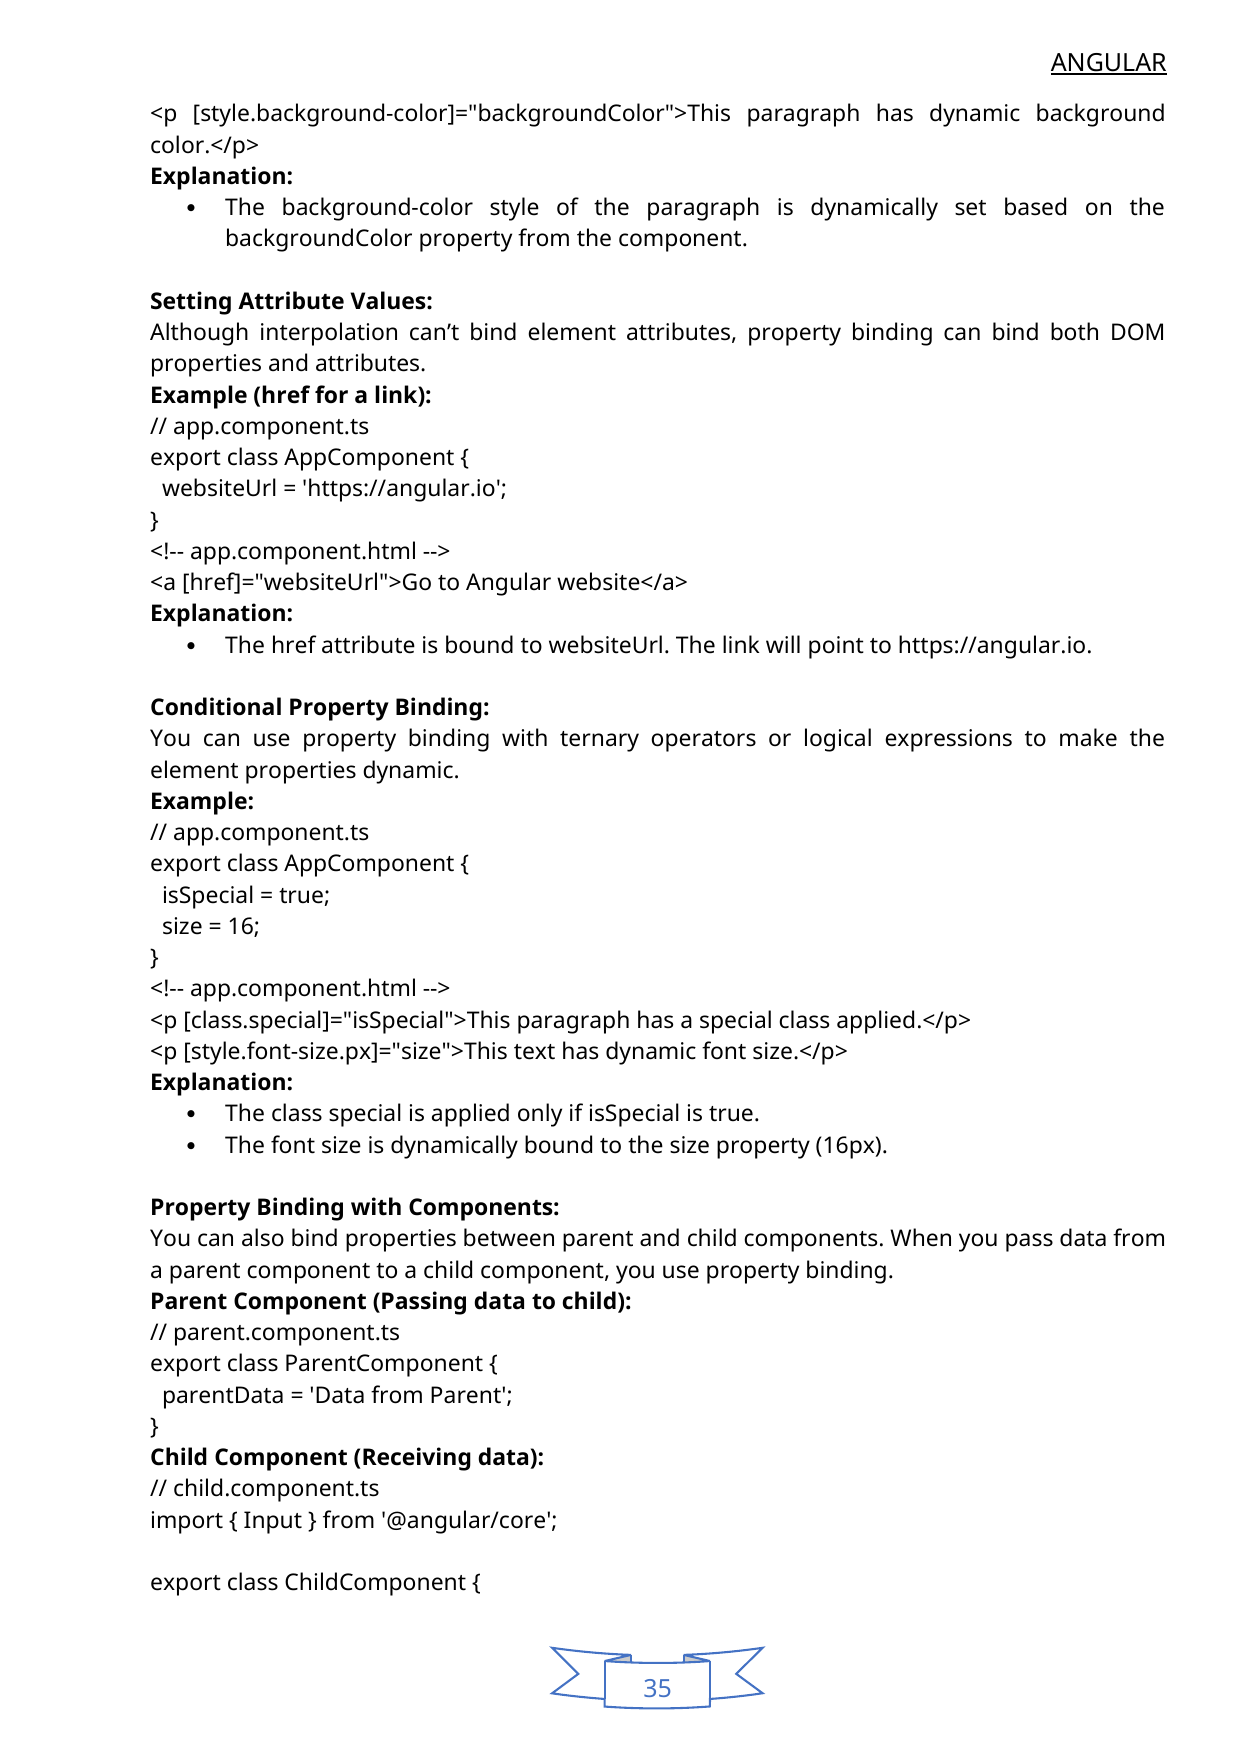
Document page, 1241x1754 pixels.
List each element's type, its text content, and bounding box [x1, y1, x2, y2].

text // app.component.ts [150, 816, 1167, 847]
list The background-color style of the paragraph is dynamically set based on the backgroundColor property from the component. [187, 191, 1167, 254]
text Setting Attribute Values: [150, 285, 1167, 316]
list The class special is applied only if isSpecial is true. [187, 1097, 1167, 1129]
text import { Input } from '@angular/core'; [150, 1504, 1167, 1535]
text parentData = 'Data from Parent'; [150, 1379, 1167, 1410]
text Explanation: [150, 160, 1167, 191]
text Although interpolation can’t bind element attributes, property binding can bind both DOM properties and attributes. [150, 316, 1167, 379]
text You can also bind properties between parent and child components. When you pass data from a parent component to a child component, you use property binding. [150, 1222, 1167, 1285]
text <p [style.font-size.px]="size">This text has dynamic font size.</p> [150, 1035, 1167, 1066]
text export class ParentComponent { [150, 1347, 1167, 1379]
list The href attribute is bound to websiteUrl. The link will point to https://angular.io. [187, 629, 1167, 660]
text } [150, 941, 1167, 972]
text export class ChildComponent { [150, 1566, 1167, 1597]
text <!-- app.component.html --> [150, 972, 1167, 1004]
text } [150, 1410, 1167, 1441]
text <a [href]="websiteUrl">Go to Angular website</a> [150, 566, 1167, 597]
text // parent.component.ts [150, 1316, 1167, 1347]
text } [150, 504, 1167, 535]
text Conditional Property Binding: [150, 691, 1167, 722]
list The font size is dynamically bound to the size property (16px). [187, 1129, 1167, 1160]
text You can use property binding with ternary operators or logical expressions to make the element properties dynamic. [150, 722, 1167, 785]
text <p [class.special]="isSpecial">This paragraph has a special class applied.</p> [150, 1004, 1167, 1035]
text Property Binding with Components: [150, 1191, 1167, 1222]
text size = 16; [150, 910, 1167, 941]
text Parent Component (Passing data to child): [150, 1285, 1167, 1316]
text Child Component (Receiving data): [150, 1441, 1167, 1472]
text websiteUrl = 'https://angular.io'; [150, 472, 1167, 504]
text Explanation: [150, 597, 1167, 629]
text Example (href for a link): [150, 379, 1167, 410]
text // app.component.ts [150, 410, 1167, 441]
text <p [style.background-color]="backgroundColor">This paragraph has dynamic background color.</p> [150, 97, 1167, 160]
text // child.component.ts [150, 1472, 1167, 1504]
text isSpecial = true; [150, 879, 1167, 910]
text Example: [150, 785, 1167, 816]
text export class AppComponent { [150, 847, 1167, 879]
text export class AppComponent { [150, 441, 1167, 472]
text <!-- app.component.html --> [150, 535, 1167, 566]
text Explanation: [150, 1066, 1167, 1097]
